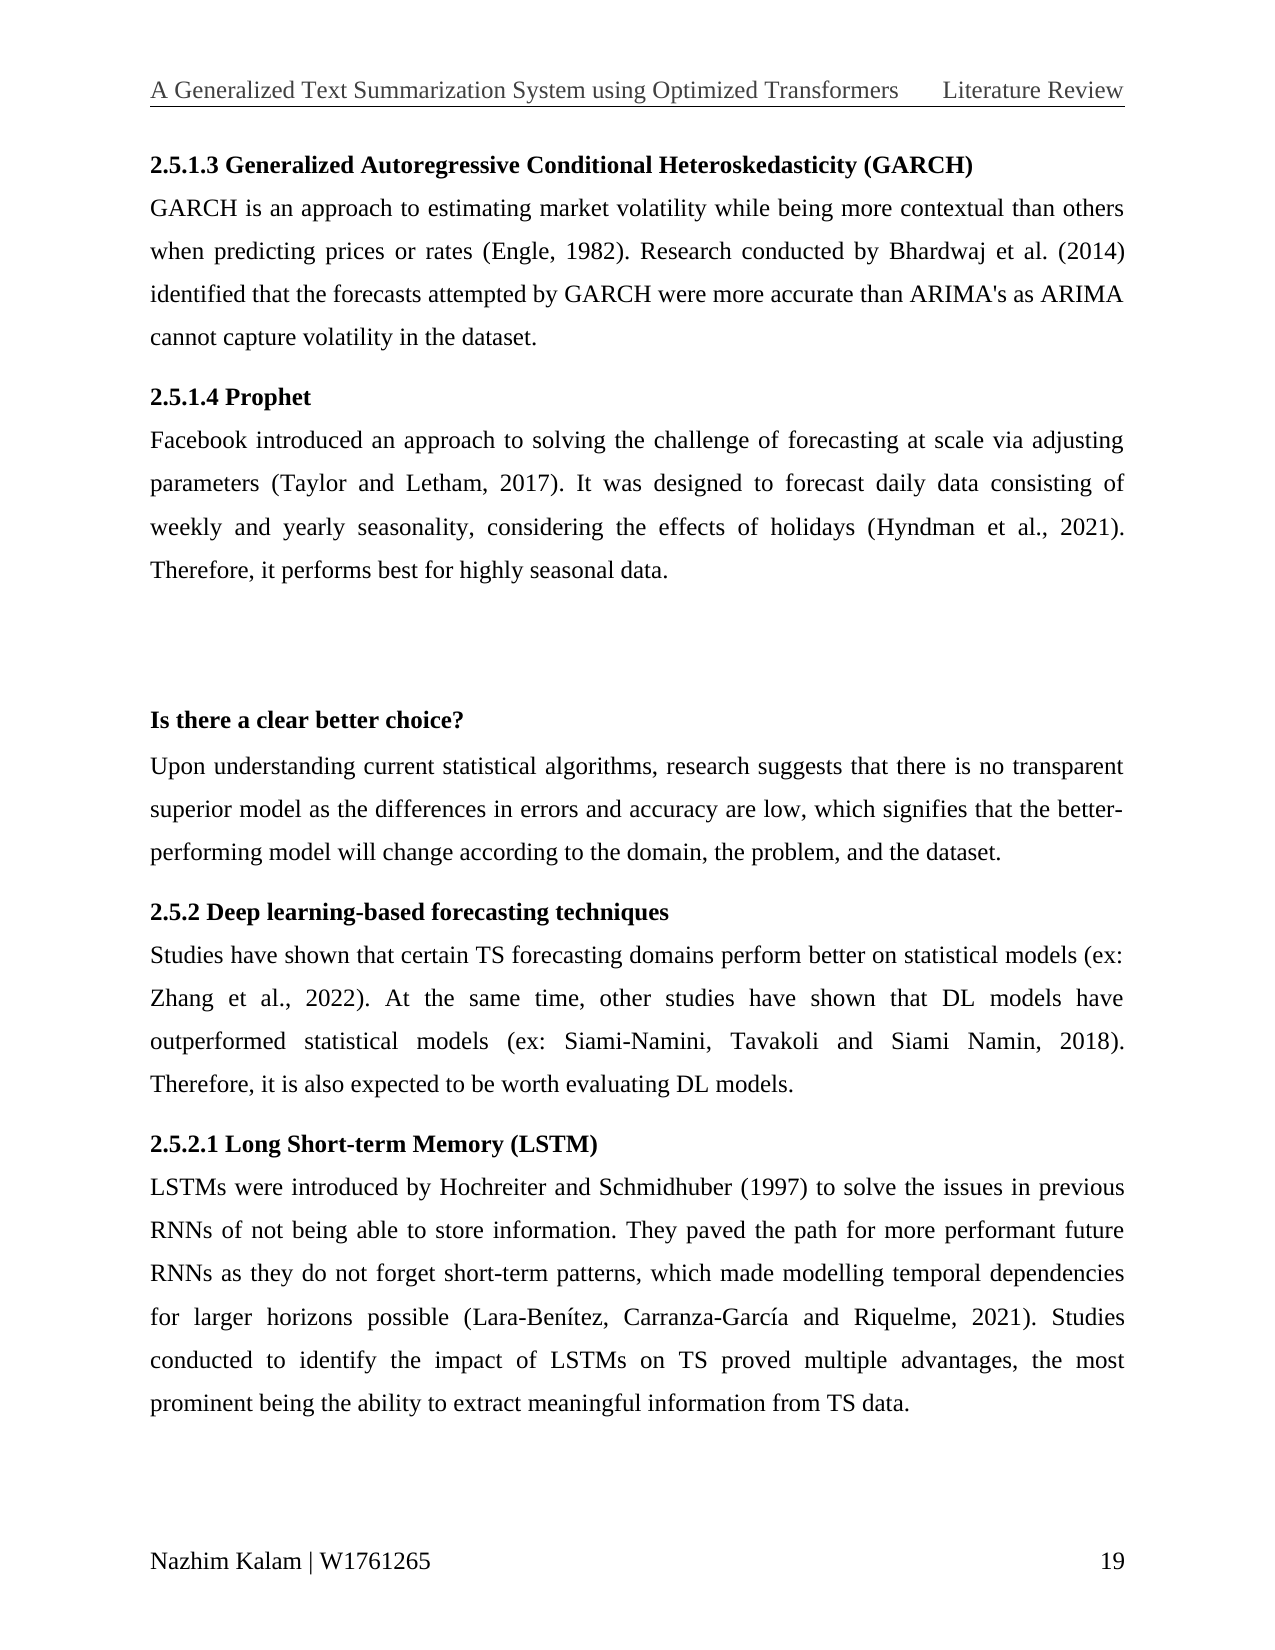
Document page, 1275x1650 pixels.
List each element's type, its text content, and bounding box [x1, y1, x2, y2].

text Facebook introduced an approach to solving the challenge of forecasting at scale via adjusting parameters (Taylor and Letham, 2017). It was designed to forecast daily data consisting of weekly and yearly seasonality, considering the effects of holidays (Hyndman et al., 2021). Therefore, it performs best for highly seasonal data. [150, 425, 1125, 583]
text Is there a clear better choice? [150, 705, 1125, 734]
subtitle 2.5.1.4 Prophet [150, 382, 1125, 411]
text LSTMs were introduced by Hochreiter and Schmidhuber (1997) to solve the issues in previous RNNs of not being able to store information. They paved the path for more performant future RNNs as they do not forget short-term patterns, which made modelling temporal dependencies for larger horizons possible (Lara-Benítez, Carranza-García and Riquelme, 2021). Studies conducted to identify the impact of LSTMs on TS proved multiple advantages, the most prominent being the ability to extract meaningful information from TS data. [150, 1172, 1125, 1417]
subtitle 2.5.2.1 Long Short-term Memory (LSTM) [150, 1129, 1125, 1158]
text Upon understanding current statistical algorithms, research suggests that there is no transparent superior model as the differences in errors and accuracy are low, which signifies that the better-performing model will change according to the domain, the problem, and the dataset. [150, 751, 1125, 866]
text GARCH is an approach to estimating market volatility while being more contextual than others when predicting prices or rates (Engle, 1982). Research conducted by Bhardwaj et al. (2014) identified that the forecasts attempted by GARCH were more accurate than ARIMA's as ARIMA cannot capture volatility in the dataset. [150, 193, 1125, 351]
subtitle 2.5.2 Deep learning-based forecasting techniques [150, 897, 1125, 926]
text Studies have shown that certain TS forecasting domains perform better on statistical models (ex: Zhang et al., 2022). At the same time, other studies have shown that DL models have outperformed statistical models (ex: Siami-Namini, Tavakoli and Siami Namin, 2018). Therefore, it is also expected to be worth evaluating DL models. [150, 940, 1125, 1098]
subtitle 2.5.1.3 Generalized Autoregressive Conditional Heteroskedasticity (GARCH) [150, 150, 1125, 179]
